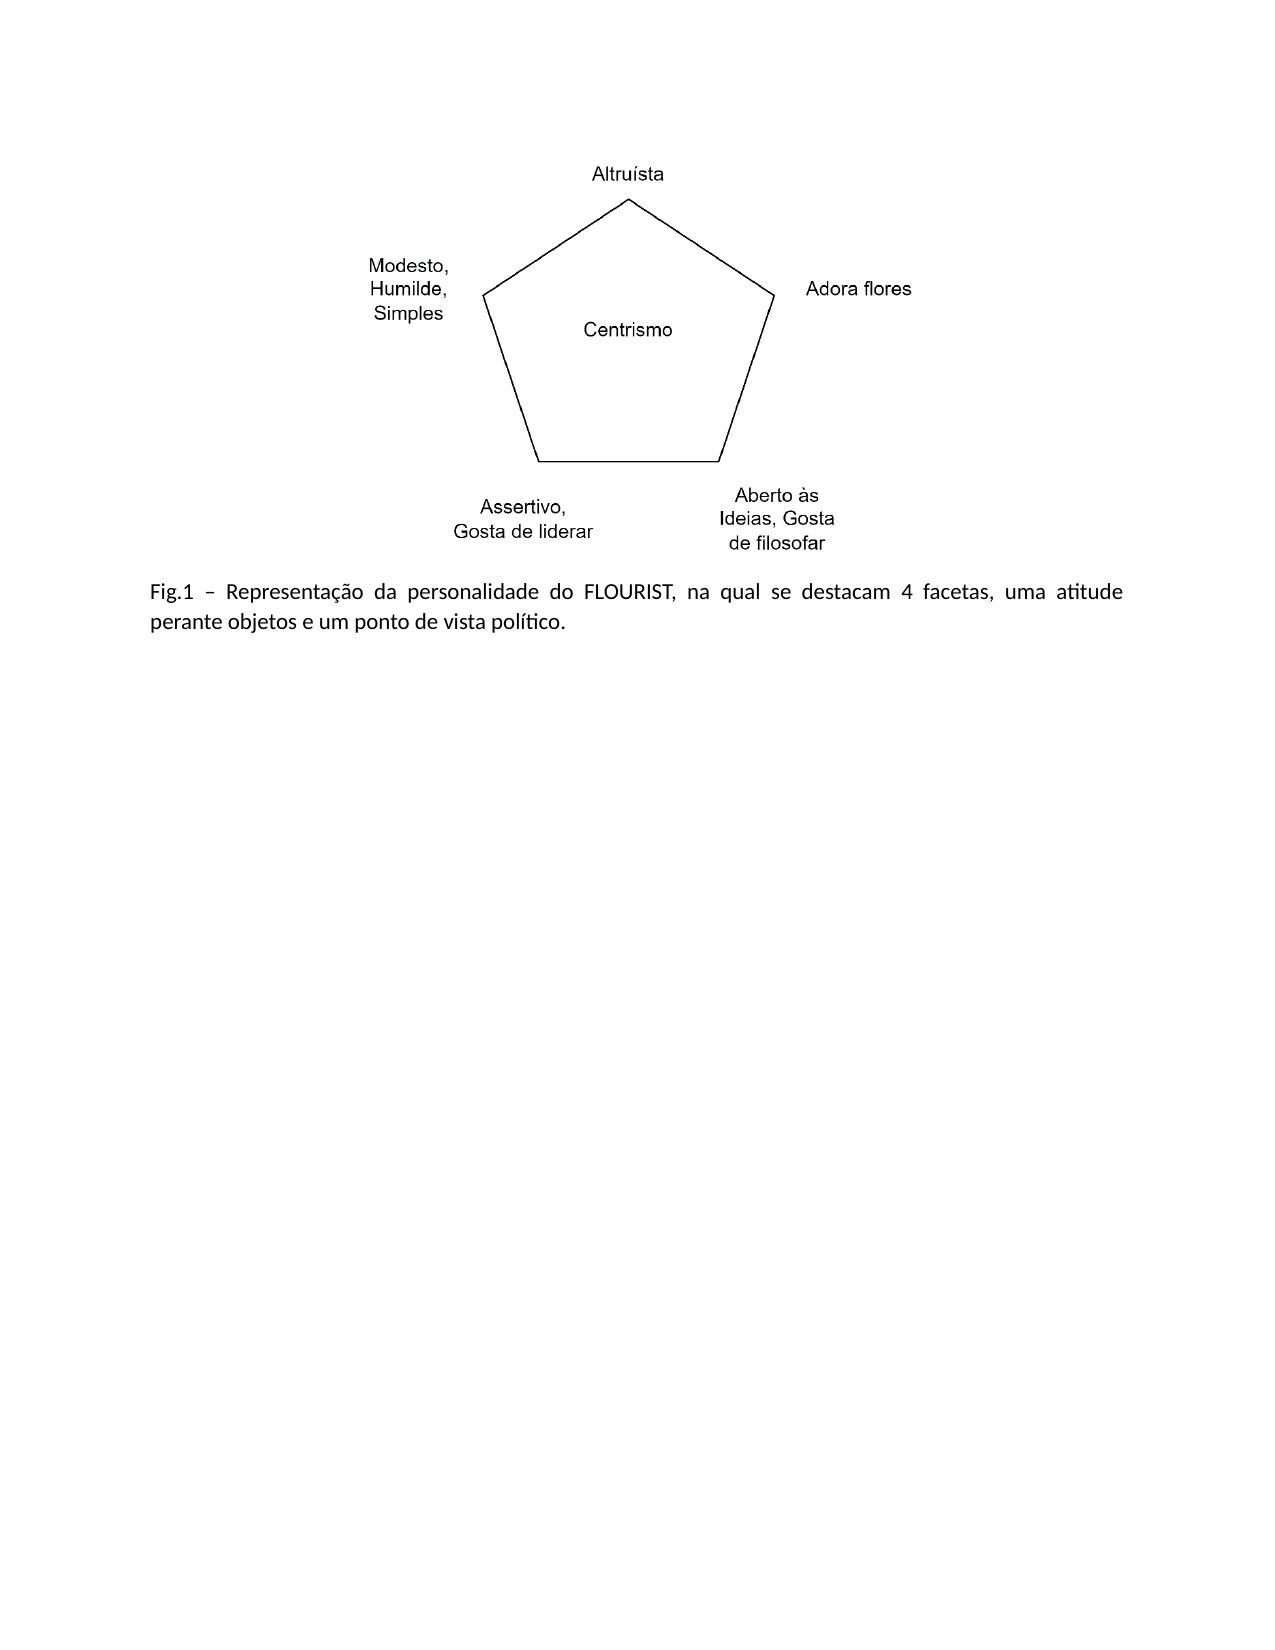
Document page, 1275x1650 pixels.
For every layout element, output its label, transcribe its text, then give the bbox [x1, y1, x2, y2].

text Fig.1 – Representação da personalidade do FLOURIST, na qual se destacam 4 facetas, uma atitude perante objetos e um ponto de vista político. [150, 577, 1125, 635]
picture [351, 150, 924, 559]
